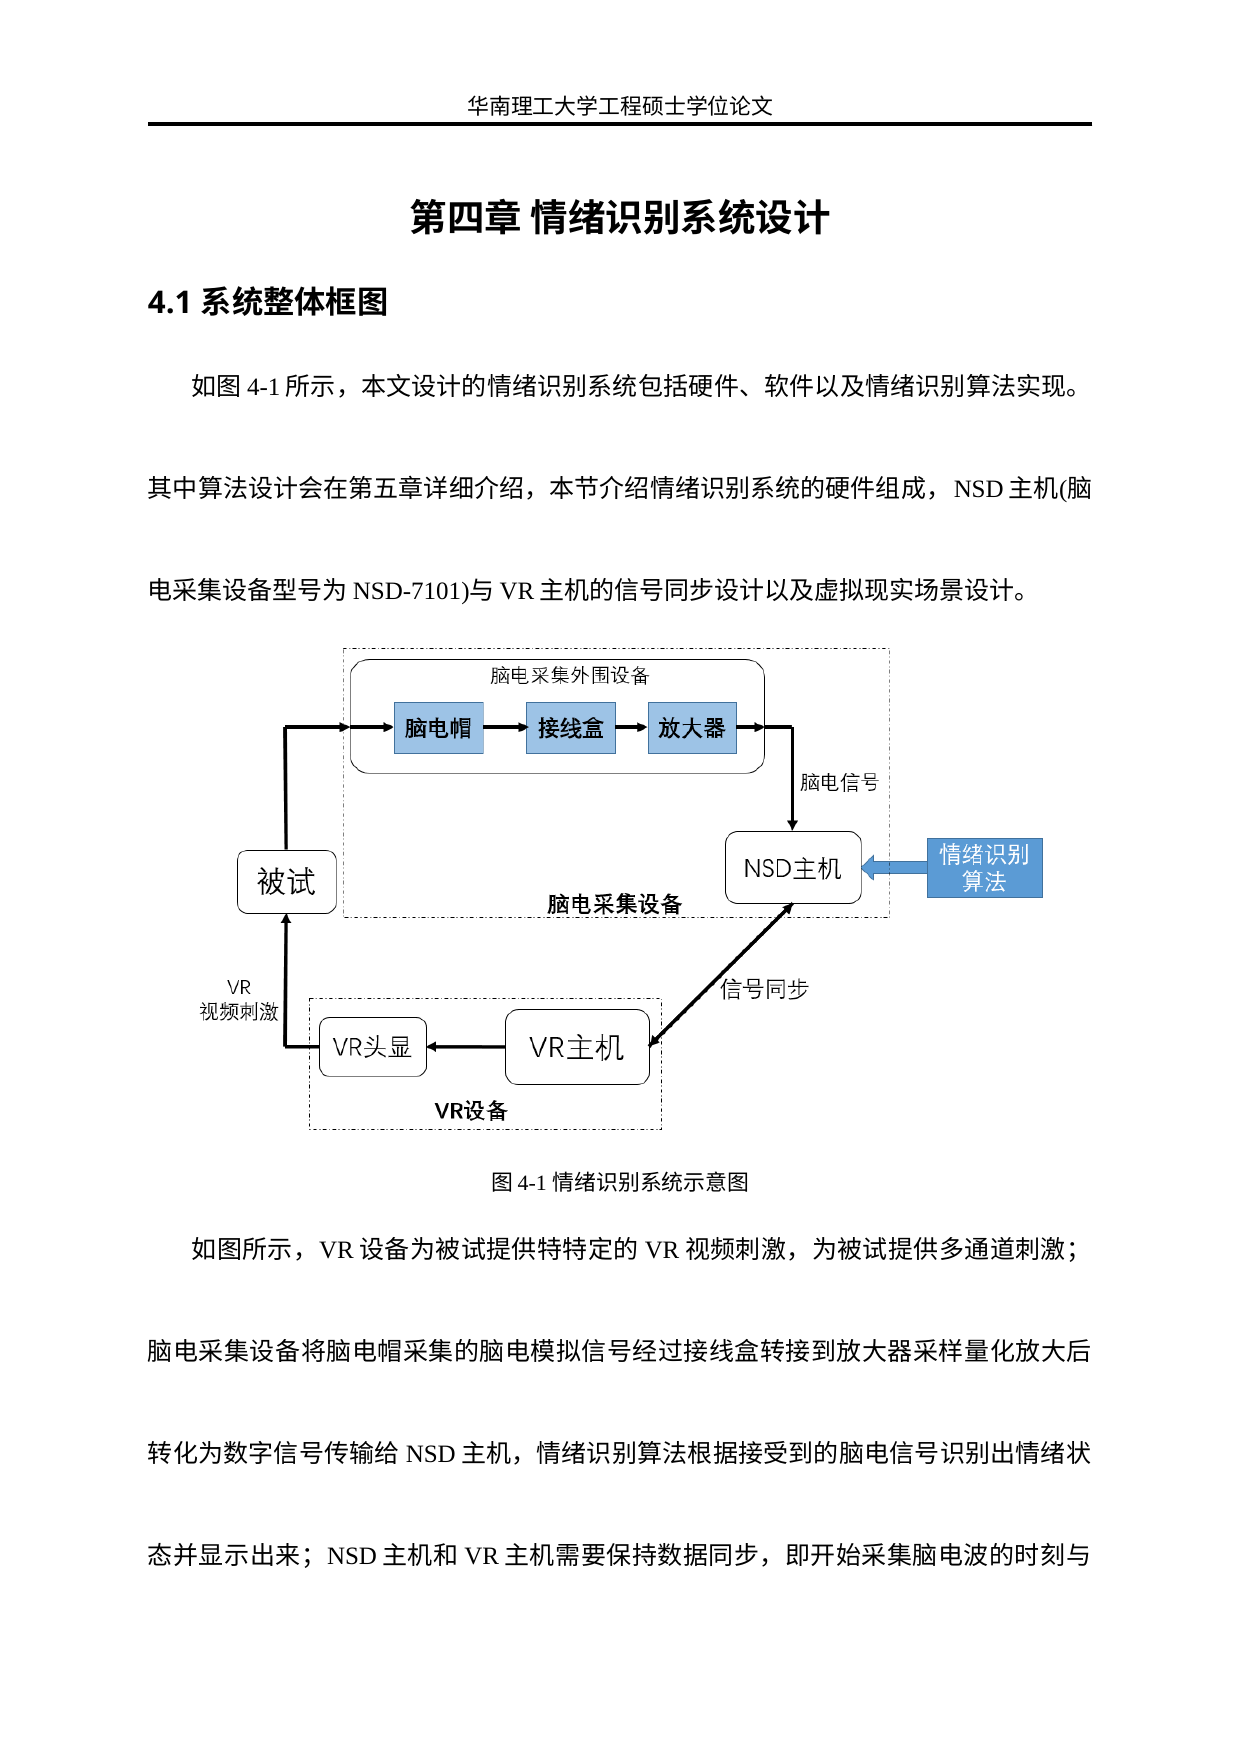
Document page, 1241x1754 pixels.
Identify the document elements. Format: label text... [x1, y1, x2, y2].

subtitle 第四章 情绪识别系统设计 [148, 181, 1092, 249]
text 图4-1 情绪识别系统示意图 [148, 1164, 1092, 1198]
text 如图4-1所示，本文设计的情绪识别系统包括硬件、软件以及情绪识别算法实现。其中算法设计会在第五章详细介绍，本节介绍情绪识别系统的硬件组成，NSD主机(脑电采集设备型号为NSD-7101)与VR主机的信号同步设计以及虚拟现实场景设计。 [148, 351, 1092, 622]
picture [190, 640, 1050, 1140]
subtitle 4.1 系统整体框图 [148, 266, 1092, 334]
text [148, 1214, 1092, 1587]
